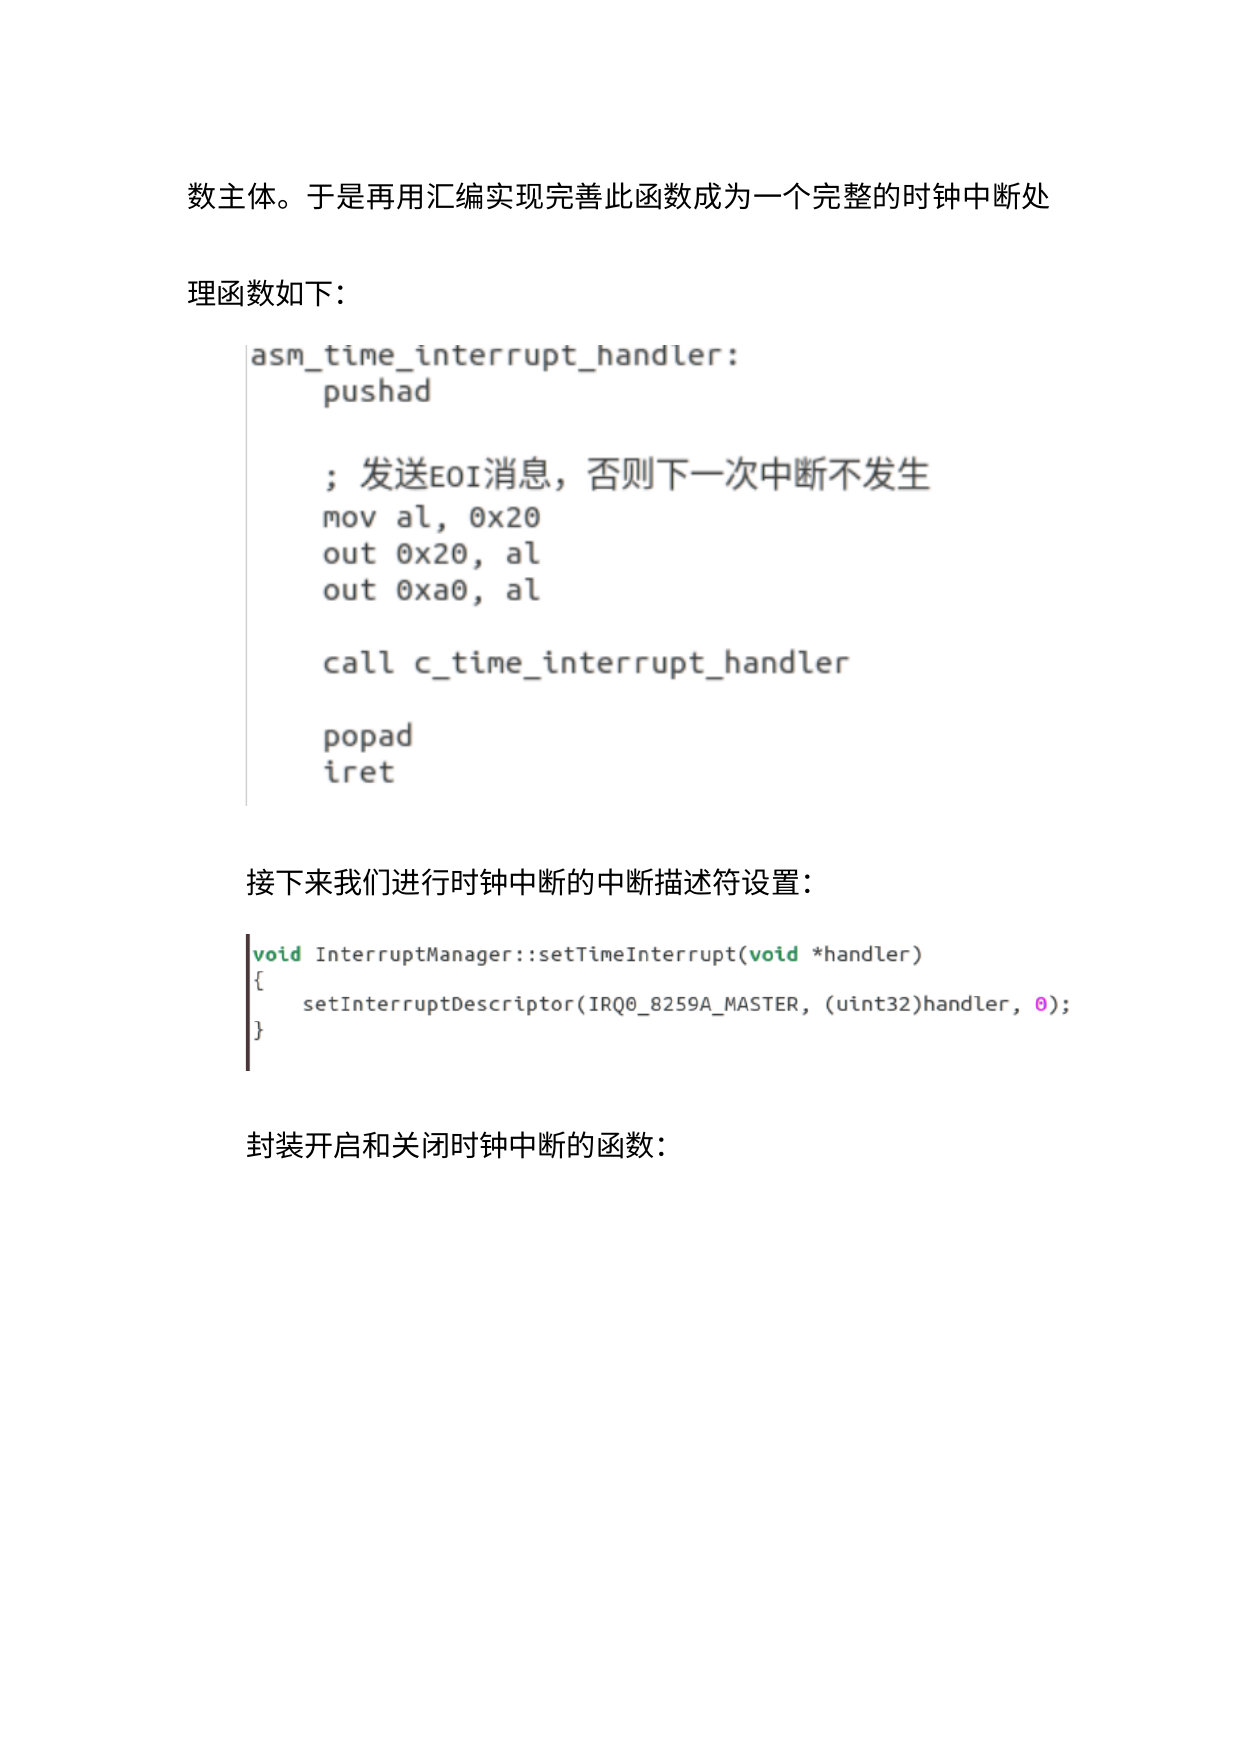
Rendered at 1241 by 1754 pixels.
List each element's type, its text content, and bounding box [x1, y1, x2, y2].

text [187, 162, 1053, 324]
text 接下来我们进行时钟中断的中断描述符设置： [187, 848, 1053, 913]
text 封装开启和关闭时钟中断的函数： [187, 1112, 1053, 1177]
picture [245, 345, 1111, 806]
picture [245, 934, 1111, 1071]
